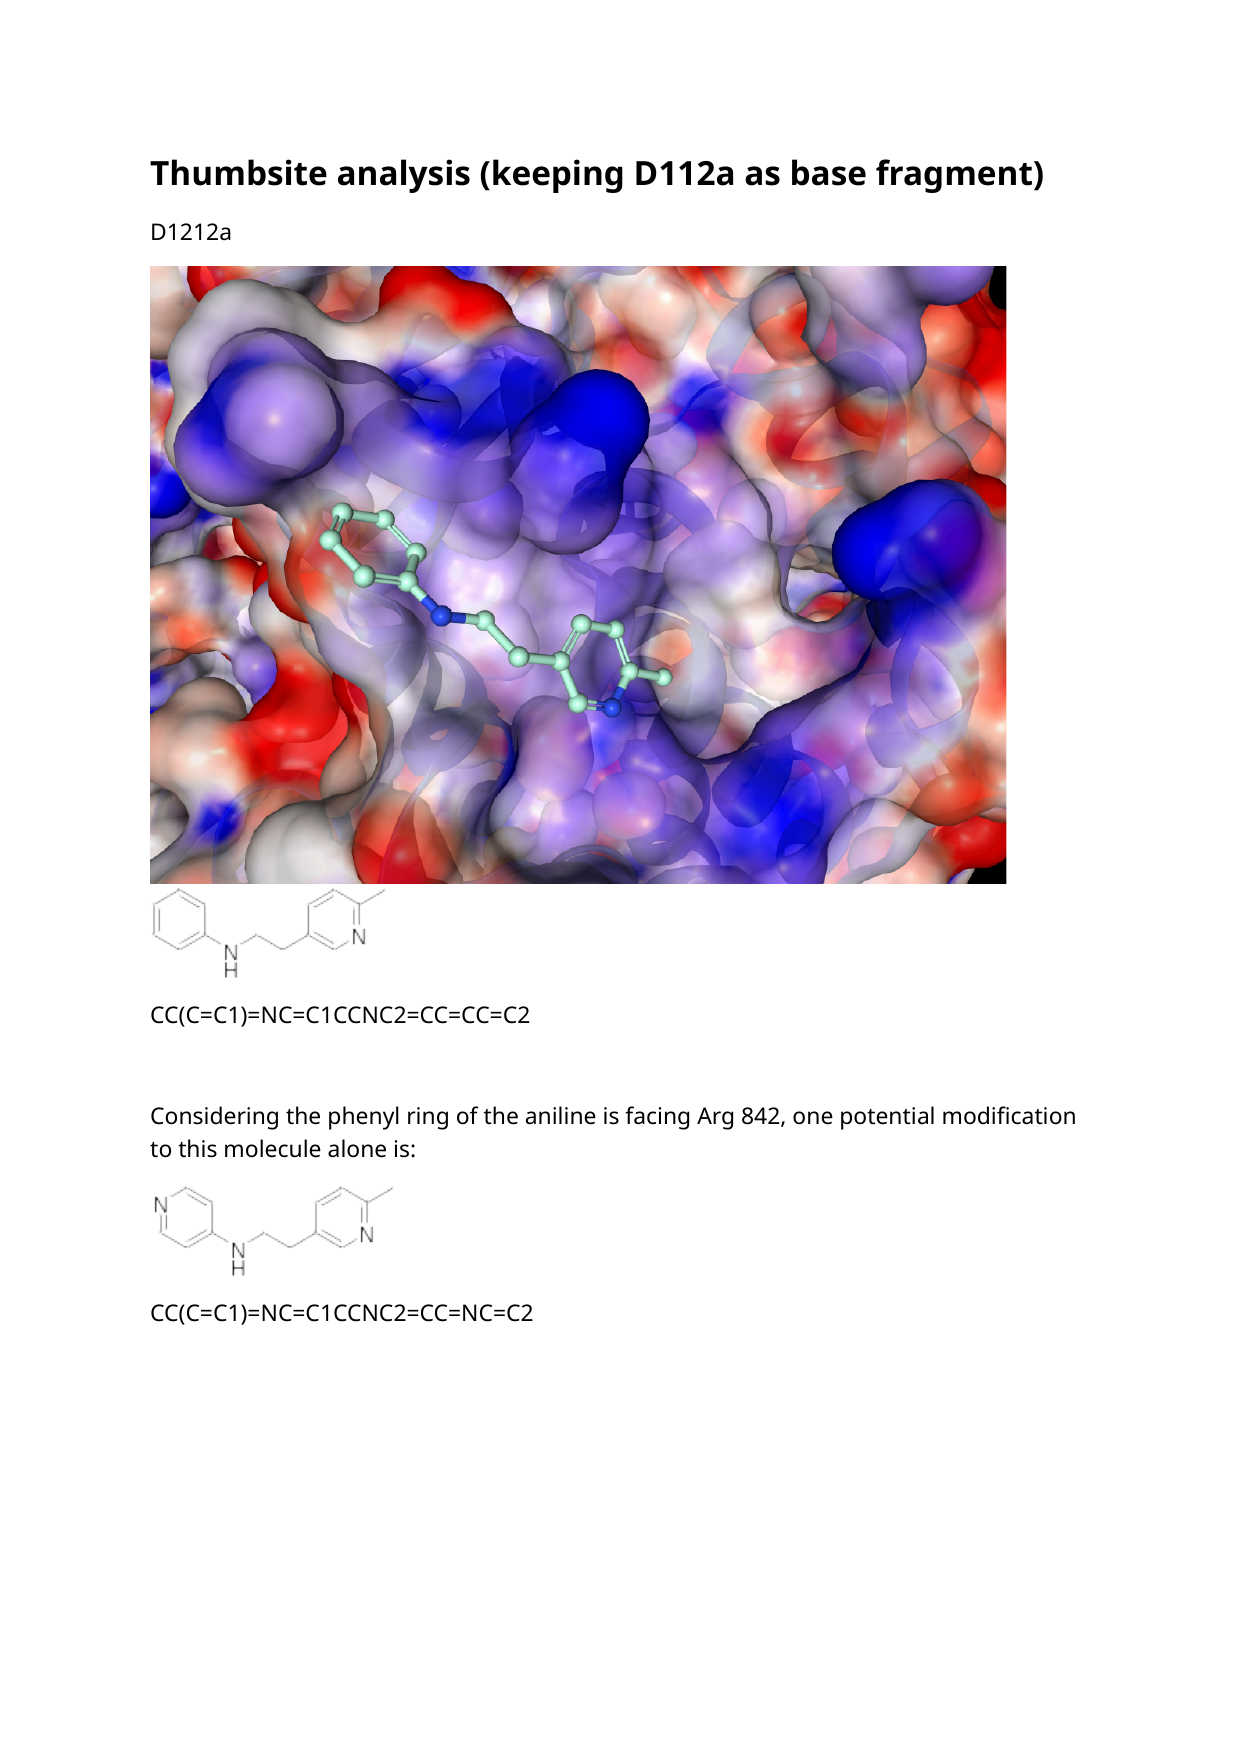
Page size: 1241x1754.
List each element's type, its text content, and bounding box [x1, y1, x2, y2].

text Thumbsite analysis (keeping D112a as base fragment) [150, 150, 1090, 195]
text CC(C=C1)=NC=C1CCNC2=CC=NC=C2 [150, 1297, 1090, 1328]
text Considering the phenyl ring of the aniline is facing Arg 842, one potential modification to this molecule alone is: [150, 1100, 1090, 1165]
text D1212a [150, 216, 1090, 247]
text CC(C=C1)=NC=C1CCNC2=CC=CC=C2 [150, 999, 1090, 1030]
picture [150, 266, 1007, 884]
